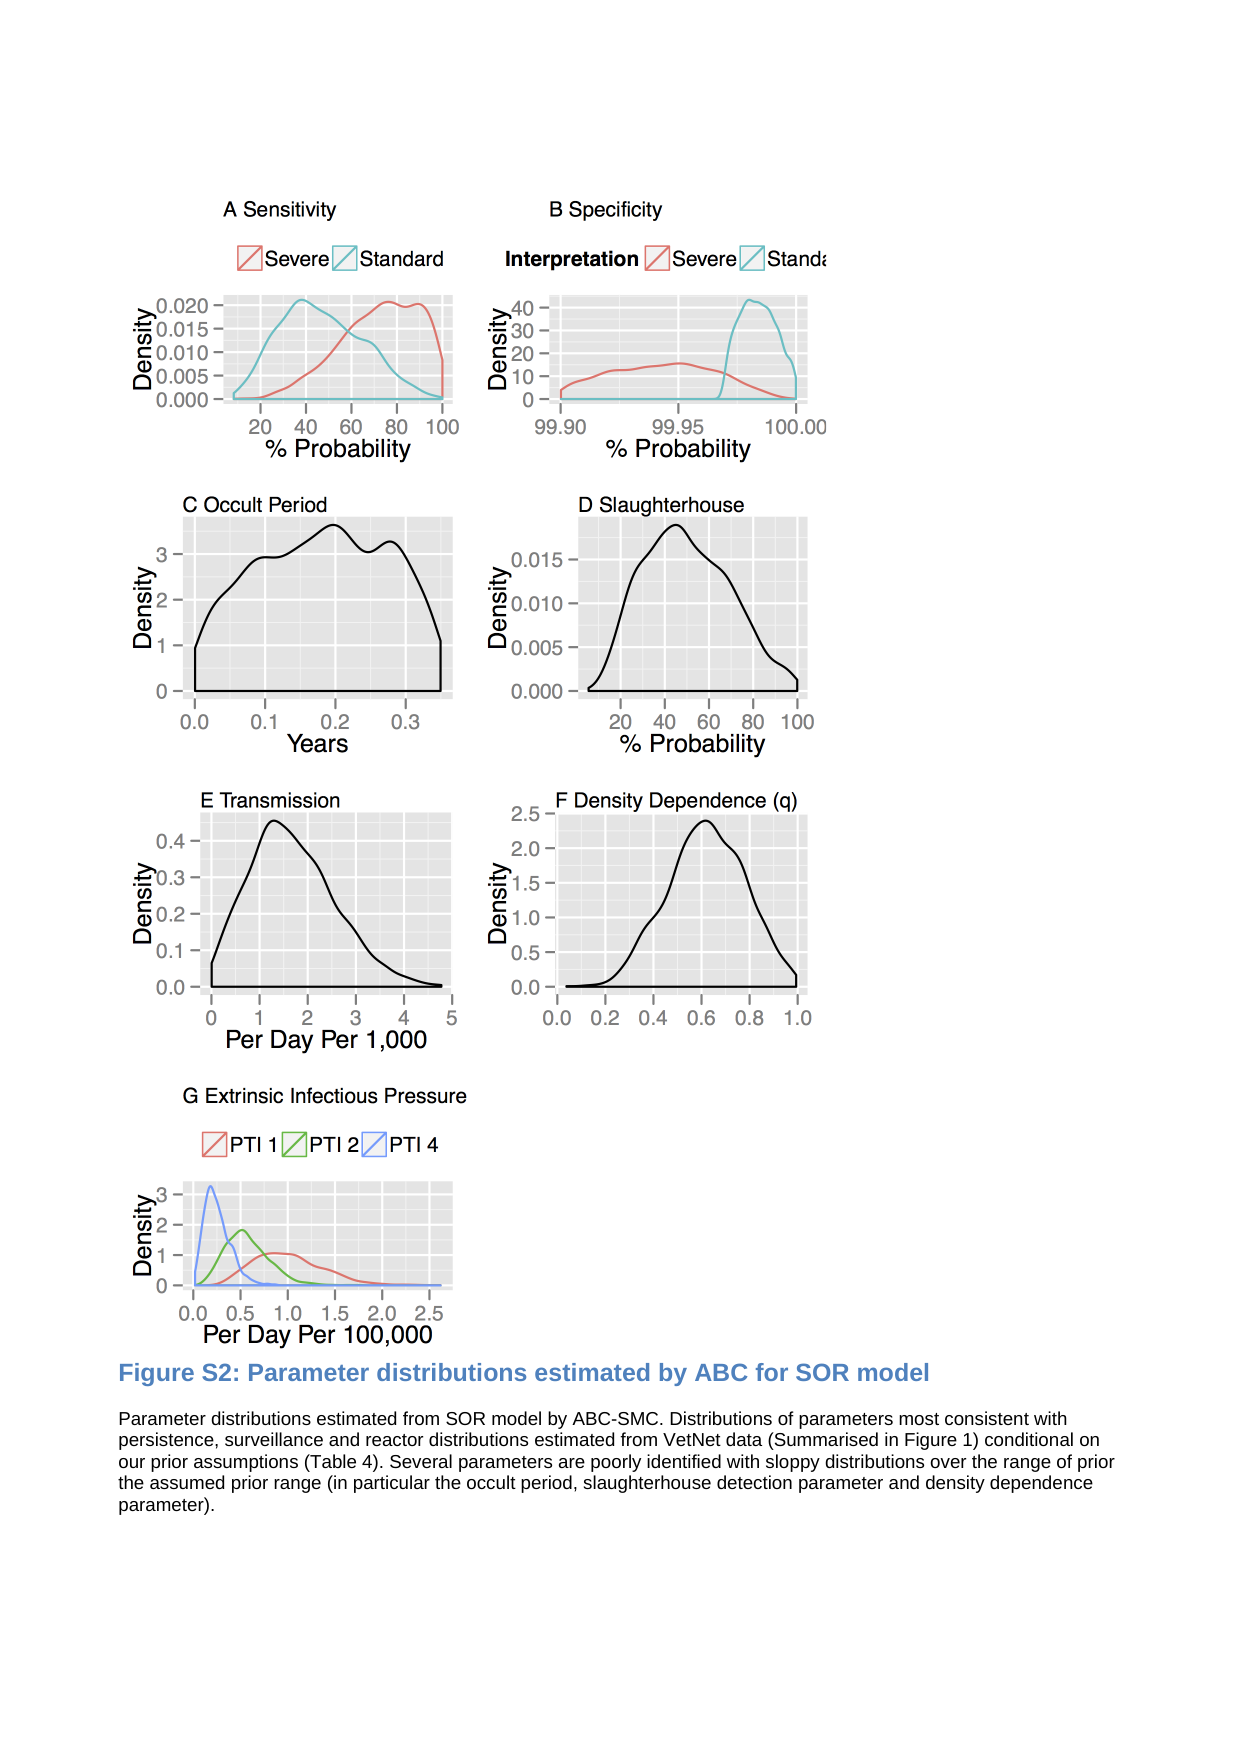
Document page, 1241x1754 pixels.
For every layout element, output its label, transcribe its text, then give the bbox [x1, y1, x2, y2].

text Figure S2: Parameter distributions estimated by ABC for SOR model [118, 1358, 1122, 1386]
text Parameter distributions estimated from SOR model by ABC-SMC. Distributions of parameters most consistent with persistence, surveillance and reactor distributions estimated from VetNet data (Summarised in Figure 1) conditional on our prior assumptions (Table 4). Several parameters are poorly identified with sloppy distributions over the range of prior the assumed prior range (in particular the occult period, slaughterhouse detection parameter and density dependence parameter). [118, 1407, 1122, 1515]
picture [118, 178, 827, 1358]
